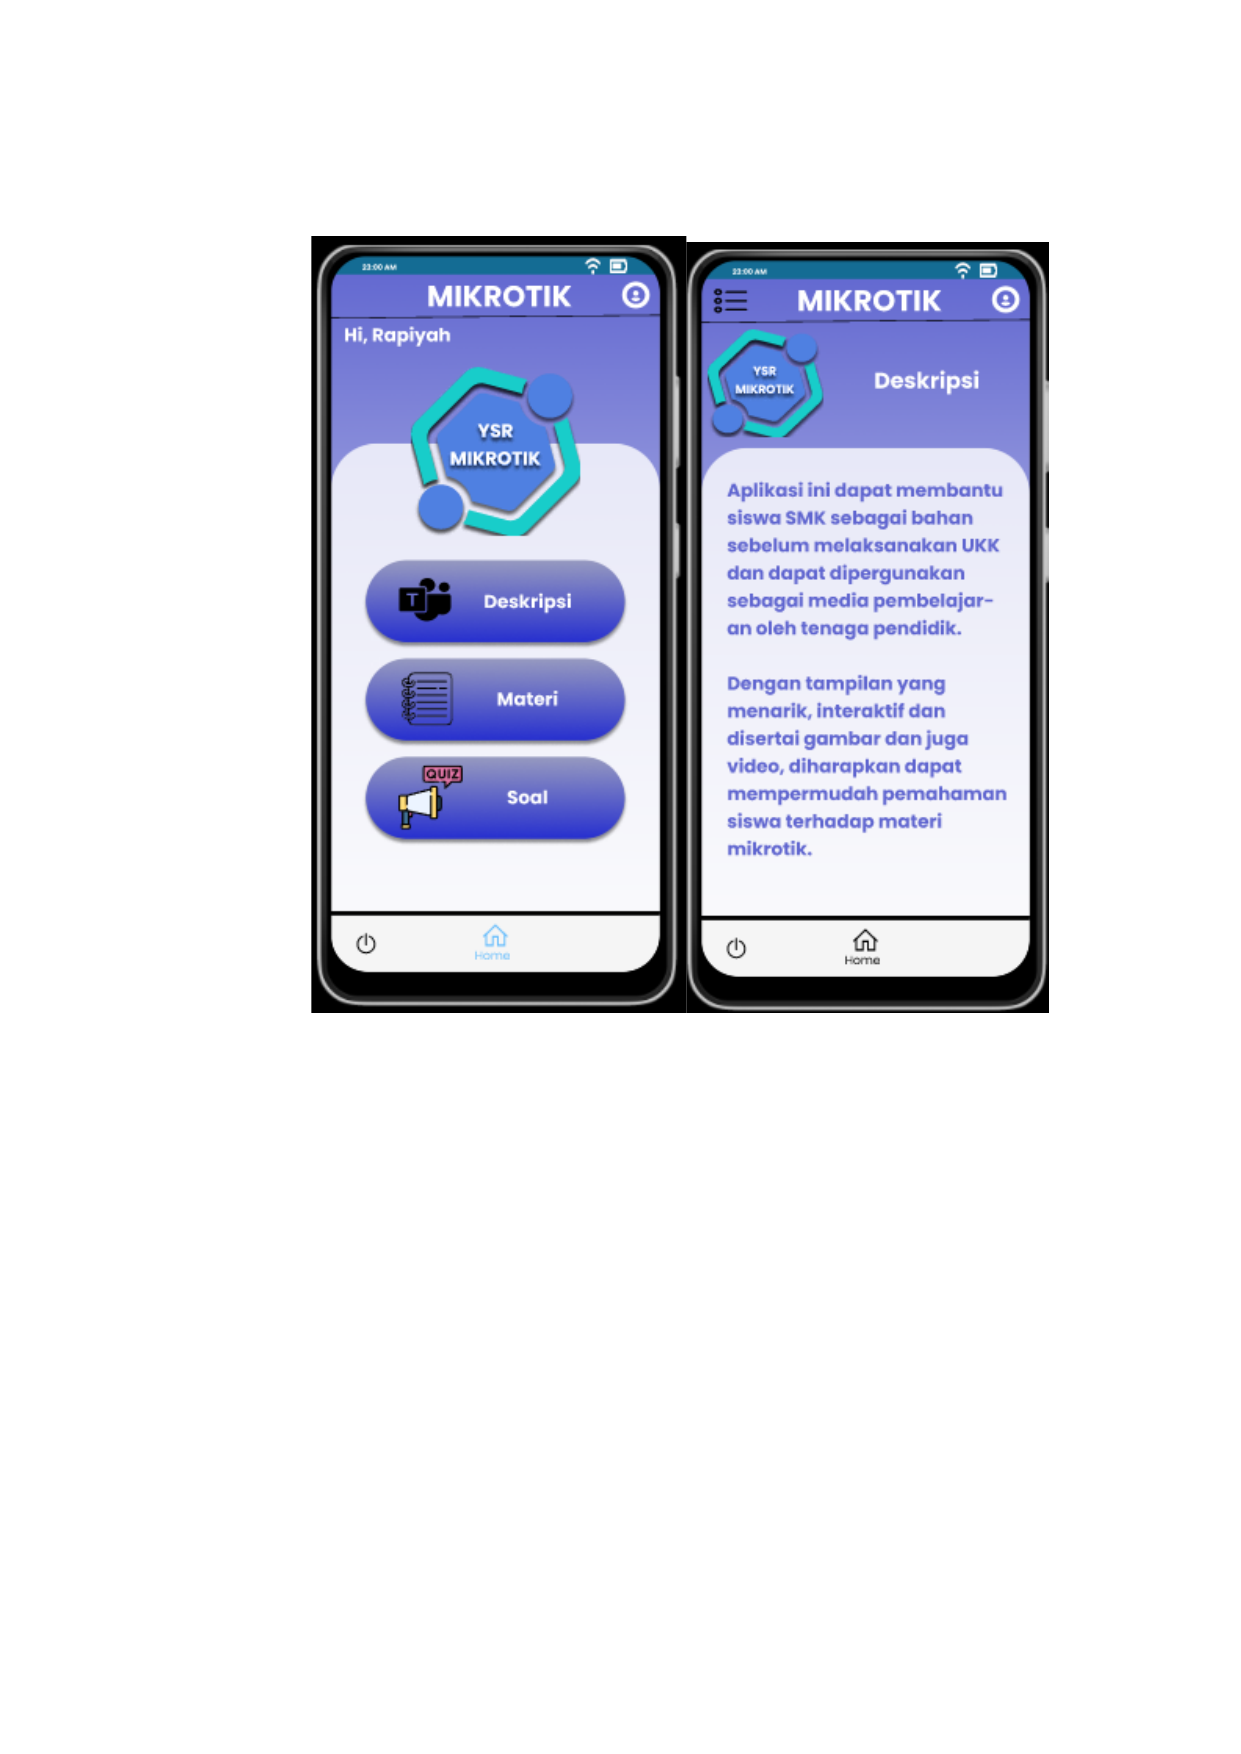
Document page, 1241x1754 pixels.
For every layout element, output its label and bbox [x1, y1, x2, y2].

picture [311, 236, 1049, 1013]
